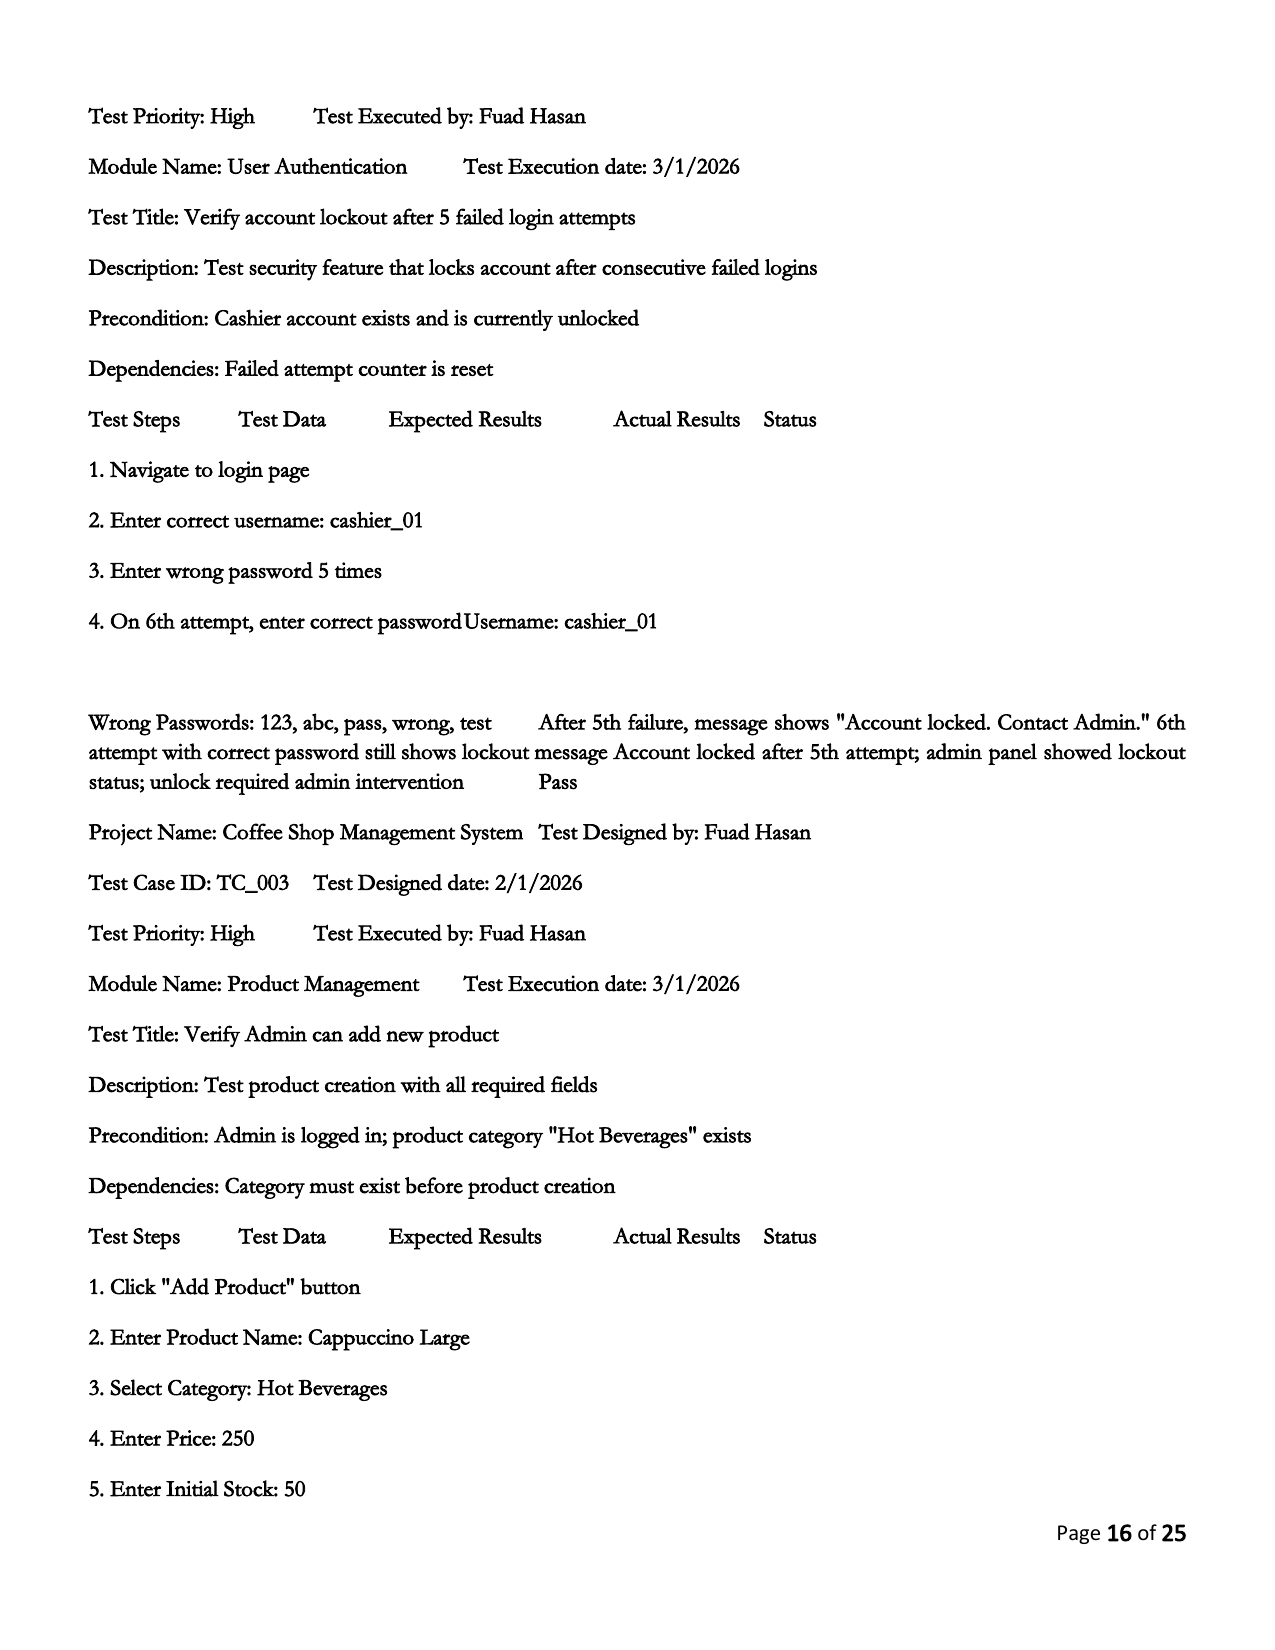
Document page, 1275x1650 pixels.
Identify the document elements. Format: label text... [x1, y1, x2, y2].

text 5. Enter Initial Stock: 50 [88, 1476, 1186, 1502]
text Test Steps Test Data Expected Results Actual Results Status [88, 406, 1186, 432]
text Dependencies: Failed attempt counter is reset [88, 356, 1186, 381]
text 1. Click "Add Product" button [88, 1274, 1186, 1300]
text Test Priority: High Test Executed by: Fuad Hasan [88, 920, 1186, 946]
text Dependencies: Category must exist before product creation [88, 1173, 1186, 1199]
text Test Case ID: TC_003 Test Designed date: 2/1/2026 [88, 870, 1186, 896]
text Precondition: Cashier account exists and is currently unlocked [88, 305, 1186, 331]
text Test Priority: High Test Executed by: Fuad Hasan [88, 103, 1186, 129]
text 1. Navigate to login page [88, 457, 1186, 482]
text 2. Enter Product Name: Cappuccino Large [88, 1324, 1186, 1350]
text Description: Test product creation with all required fields [88, 1072, 1186, 1098]
text 3. Enter wrong password 5 times [88, 558, 1186, 583]
text Module Name: Product Management Test Execution date: 3/1/2026 [88, 971, 1186, 997]
text Wrong Passwords: 123, abc, pass, wrong, test After 5th failure, message shows "Account locked. Contact Admin." 6th attempt with correct password still shows lockout message Account locked after 5th attempt; admin panel showed lockout status; unlock required admin intervention Pass [88, 709, 1186, 794]
text Description: Test security feature that locks account after consecutive failed logins [88, 254, 1186, 280]
text Test Title: Verify Admin can add new product [88, 1021, 1186, 1047]
text Test Title: Verify account lockout after 5 failed login attempts [88, 204, 1186, 230]
text Project Name: Coffee Shop Management System Test Designed by: Fuad Hasan [88, 819, 1186, 845]
text 3. Select Category: Hot Beverages [88, 1375, 1186, 1401]
text 2. Enter correct username: cashier_01 [88, 507, 1186, 533]
text Test Steps Test Data Expected Results Actual Results Status [88, 1223, 1186, 1249]
text Module Name: User Authentication Test Execution date: 3/1/2026 [88, 153, 1186, 179]
text 4. On 6th attempt, enter correct password Username: cashier_01 [88, 608, 1186, 634]
text 4. Enter Price: 250 [88, 1425, 1186, 1451]
text Precondition: Admin is logged in; product category "Hot Beverages" exists [88, 1122, 1186, 1148]
